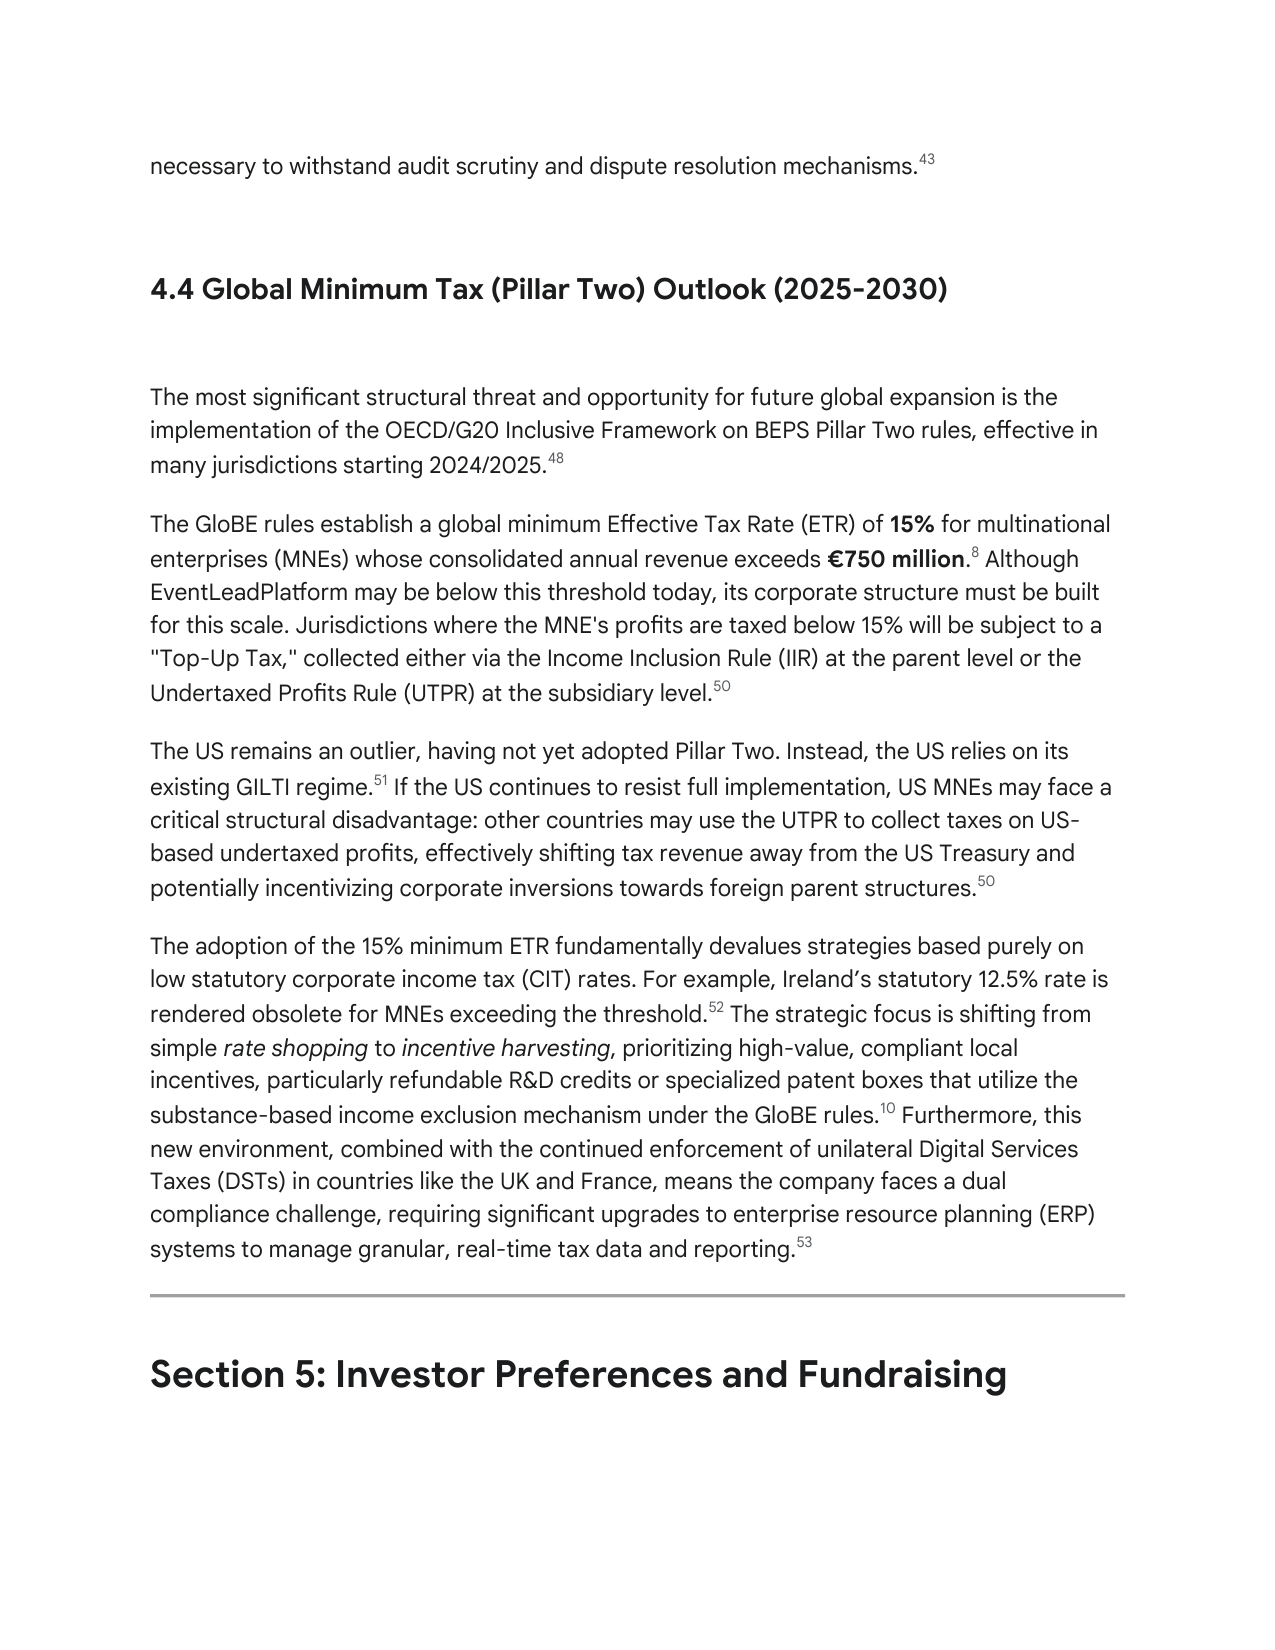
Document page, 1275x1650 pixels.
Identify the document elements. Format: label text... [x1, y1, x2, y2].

subtitle 4.4 Global Minimum Tax (Pillar Two) Outlook (2025-2030) [150, 271, 1125, 308]
subtitle Section 5: Investor Preferences and Fundraising [150, 1351, 1125, 1398]
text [150, 150, 1125, 181]
text The GloBE rules establish a global minimum Effective Tax Rate (ETR) of 15% for multinational enterprises (MNEs) whose consolidated annual revenue exceeds €750 million.8 Although EventLeadPlatform may be below this threshold today, its corporate structure must be built for this scale. Jurisdictions where the MNE's profits are taxed below 15% will be subject to a "Top-Up Tax," collected either via the Income Inclusion Rule (IIR) at the parent level or the Undertaxed Profits Rule (UTPR) at the subsidiary level.50 [150, 510, 1125, 708]
text The US remains an outlier, having not yet adopted Pillar Two. Instead, the US relies on its existing GILTI regime.51 If the US continues to resist full implementation, US MNEs may face a critical structural disadvantage: other countries may use the UTPR to collect taxes on US-based undertaxed profits, effectively shifting tax revenue away from the US Treasury and potentially incentivizing corporate inversions towards foreign parent structures.50 [150, 738, 1125, 903]
text The most significant structural threat and opportunity for future global expansion is the implementation of the OECD/G20 Inclusive Framework on BEPS Pillar Two rules, effective in many jurisdictions starting 2024/2025.48 [150, 383, 1125, 481]
text The adoption of the 15% minimum ETR fundamentally devalues strategies based purely on low statutory corporate income tax (CIT) rates. For example, Ireland’s statutory 12.5% rate is rendered obsolete for MNEs exceeding the threshold.52 The strategic focus is shifting from simple rate shopping to incentive harvesting, prioritizing high-value, compliant local incentives, particularly refundable R&D credits or specialized patent boxes that utilize the substance-based income exclusion mechanism under the GloBE rules.10 Furthermore, this new environment, combined with the continued enforcement of unilateral Digital Services Taxes (DSTs) in countries like the UK and France, means the company faces a dual compliance challenge, requiring significant upgrades to enterprise resource planning (ERP) systems to manage granular, real-time tax data and reporting.53 [150, 933, 1125, 1265]
